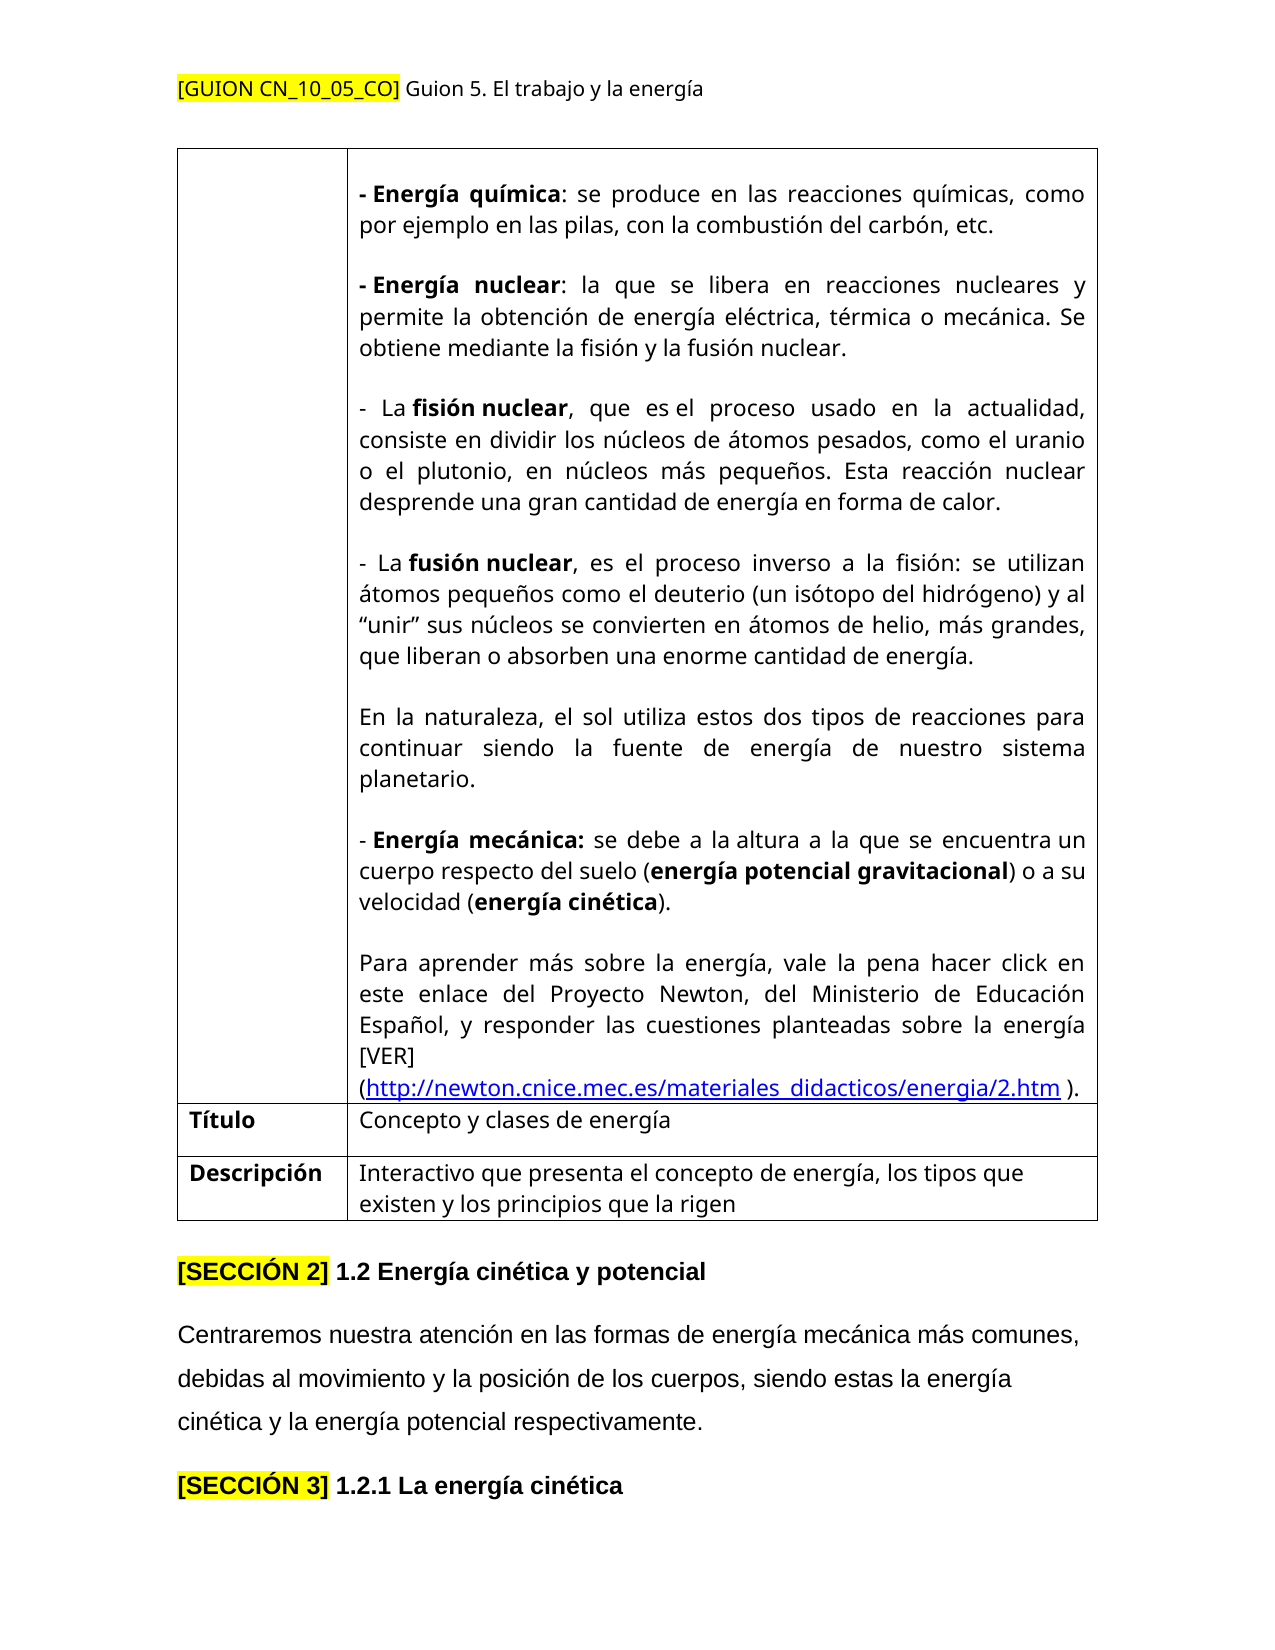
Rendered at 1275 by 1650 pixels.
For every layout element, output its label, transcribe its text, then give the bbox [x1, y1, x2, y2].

subtitle [SECCIÓN 3] 1.2.1 La energía cinética [329, 1471, 1035, 1499]
text Centraremos nuestra atención en las formas de energía mecánica más comunes, debidas al movimiento y la posición de los cuerpos, siendo estas la energía cinética y la energía potencial respectivamente. [177, 1320, 1098, 1435]
text [SECCIÓN 2] 1.2 Energía cinética y potencial [329, 1256, 1098, 1285]
table_cell Título [178, 1104, 347, 1156]
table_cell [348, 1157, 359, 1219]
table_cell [178, 149, 347, 1103]
table_cell Concepto y clases de energía [348, 1104, 1097, 1156]
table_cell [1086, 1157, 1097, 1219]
table_cell Descripción [178, 1157, 347, 1219]
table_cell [348, 149, 1097, 1103]
